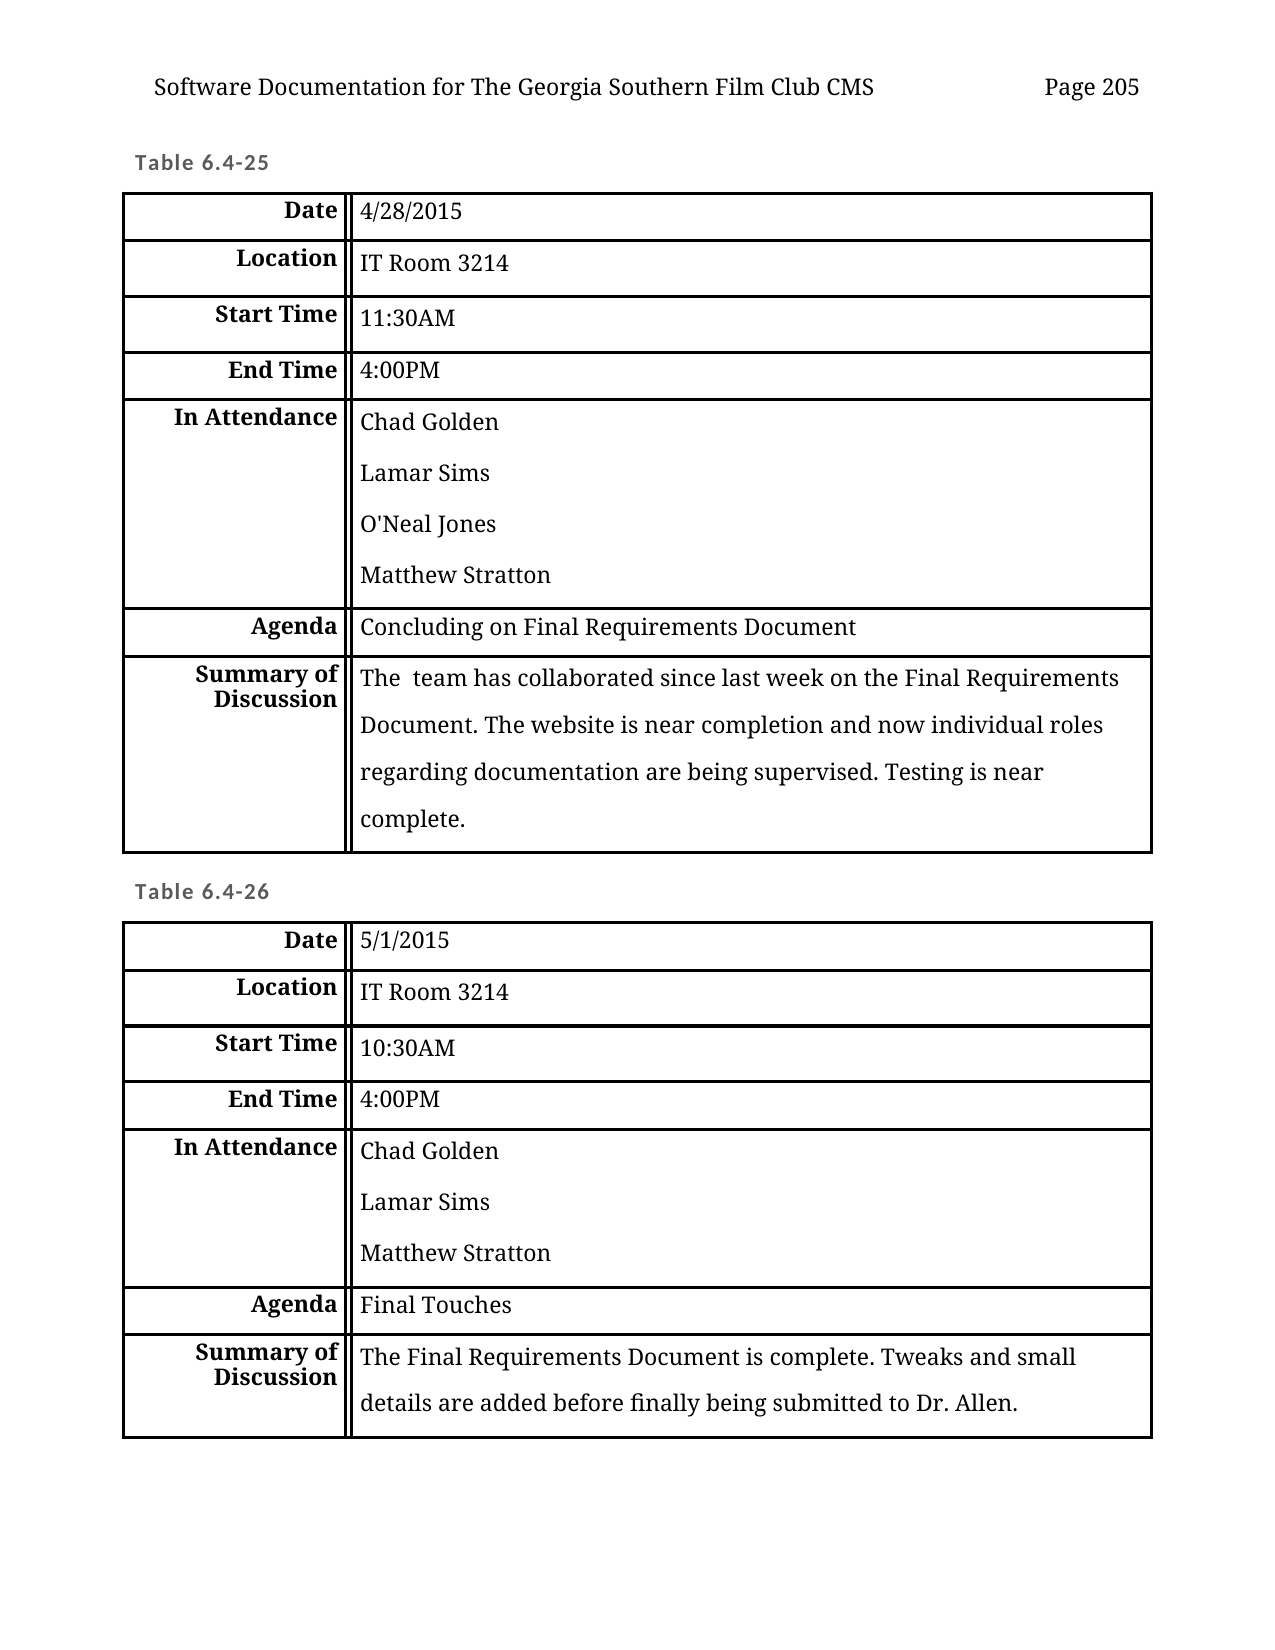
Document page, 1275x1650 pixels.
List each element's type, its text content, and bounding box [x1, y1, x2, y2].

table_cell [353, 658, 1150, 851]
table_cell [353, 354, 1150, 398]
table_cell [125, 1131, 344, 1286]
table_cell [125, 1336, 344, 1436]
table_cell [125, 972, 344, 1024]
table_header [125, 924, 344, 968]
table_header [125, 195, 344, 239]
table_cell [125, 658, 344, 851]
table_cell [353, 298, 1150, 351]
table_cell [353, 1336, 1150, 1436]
subtitle Table 6.4-25 [135, 150, 1140, 175]
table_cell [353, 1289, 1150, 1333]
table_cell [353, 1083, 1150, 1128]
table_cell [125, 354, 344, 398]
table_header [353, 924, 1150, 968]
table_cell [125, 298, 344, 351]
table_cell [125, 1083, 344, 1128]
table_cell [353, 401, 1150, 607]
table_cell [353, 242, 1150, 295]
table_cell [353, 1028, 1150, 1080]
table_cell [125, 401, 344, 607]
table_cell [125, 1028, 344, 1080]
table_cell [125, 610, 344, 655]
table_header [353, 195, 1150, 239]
subtitle Table 6.4-26 [135, 879, 1140, 904]
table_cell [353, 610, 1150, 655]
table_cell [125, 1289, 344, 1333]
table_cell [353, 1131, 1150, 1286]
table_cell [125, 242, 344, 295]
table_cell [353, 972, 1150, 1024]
